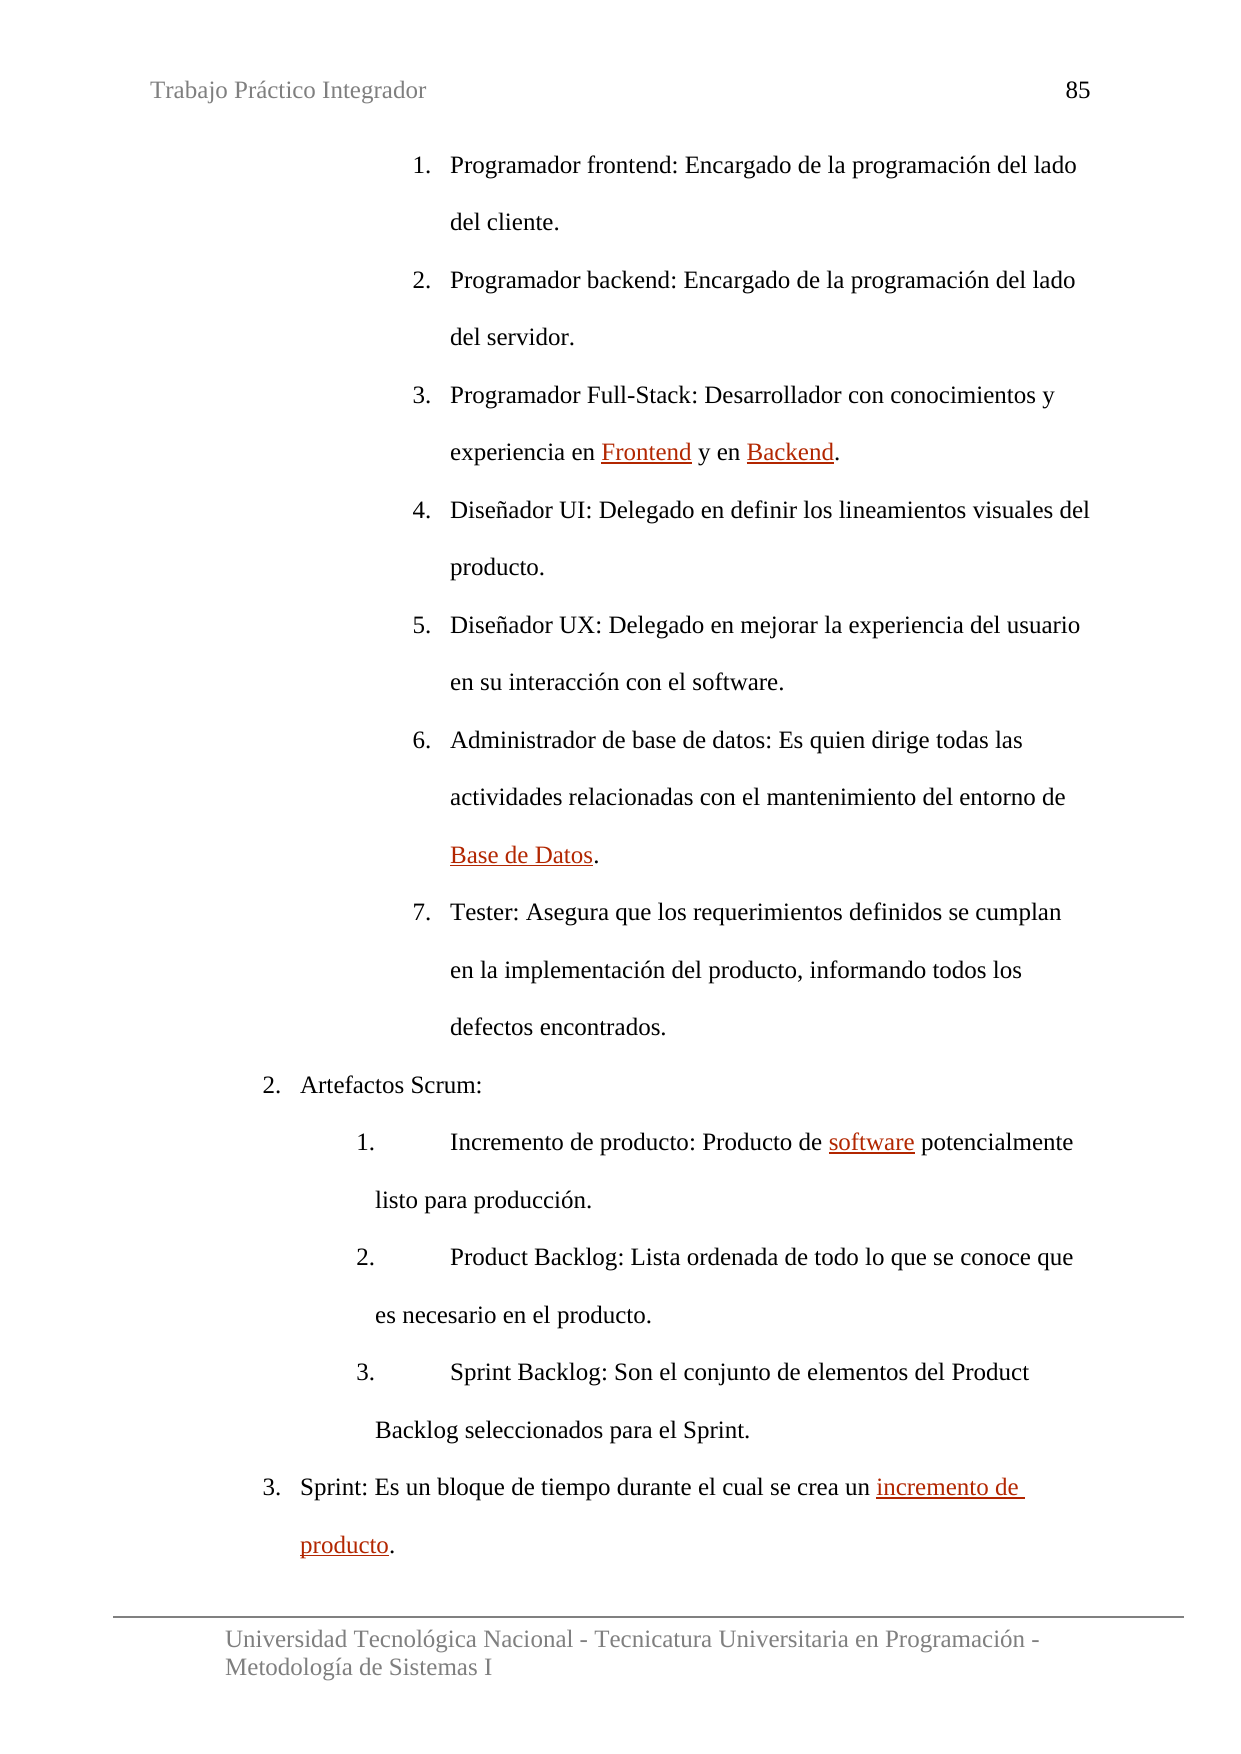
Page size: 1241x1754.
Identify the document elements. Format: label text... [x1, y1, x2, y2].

list Diseñador UX: Delegado en mejorar la experiencia del usuario en su interacción con el software. [412, 610, 1090, 696]
list Incremento de producto: Producto de software potencialmente listo para producción. [356, 1127, 1090, 1214]
list Programador frontend: Encargado de la programación del lado del cliente. [412, 150, 1090, 236]
list Diseñador UI: Delegado en definir los lineamientos visuales del producto. [412, 495, 1090, 581]
list Programador Full-Stack: Desarrollador con conocimientos y experiencia en Frontend y en Backend. [412, 380, 1090, 466]
list Artefactos Scrum: [262, 1070, 1090, 1099]
list Tester: Asegura que los requerimientos definidos se cumplan en la implementación del producto, informando todos los defectos encontrados. [412, 897, 1090, 1041]
list Programador backend: Encargado de la programación del lado del servidor. [412, 265, 1090, 351]
list Sprint: Es un bloque de tiempo durante el cual se crea un incremento de producto. [262, 1472, 1090, 1559]
list Administrador de base de datos: Es quien dirige todas las actividades relacionadas con el mantenimiento del entorno de Base de Datos. [412, 725, 1090, 869]
list Product Backlog: Lista ordenada de todo lo que se conoce que es necesario en el producto. [356, 1242, 1090, 1329]
list Sprint Backlog: Son el conjunto de elementos del Product Backlog seleccionados para el Sprint. [356, 1357, 1090, 1444]
